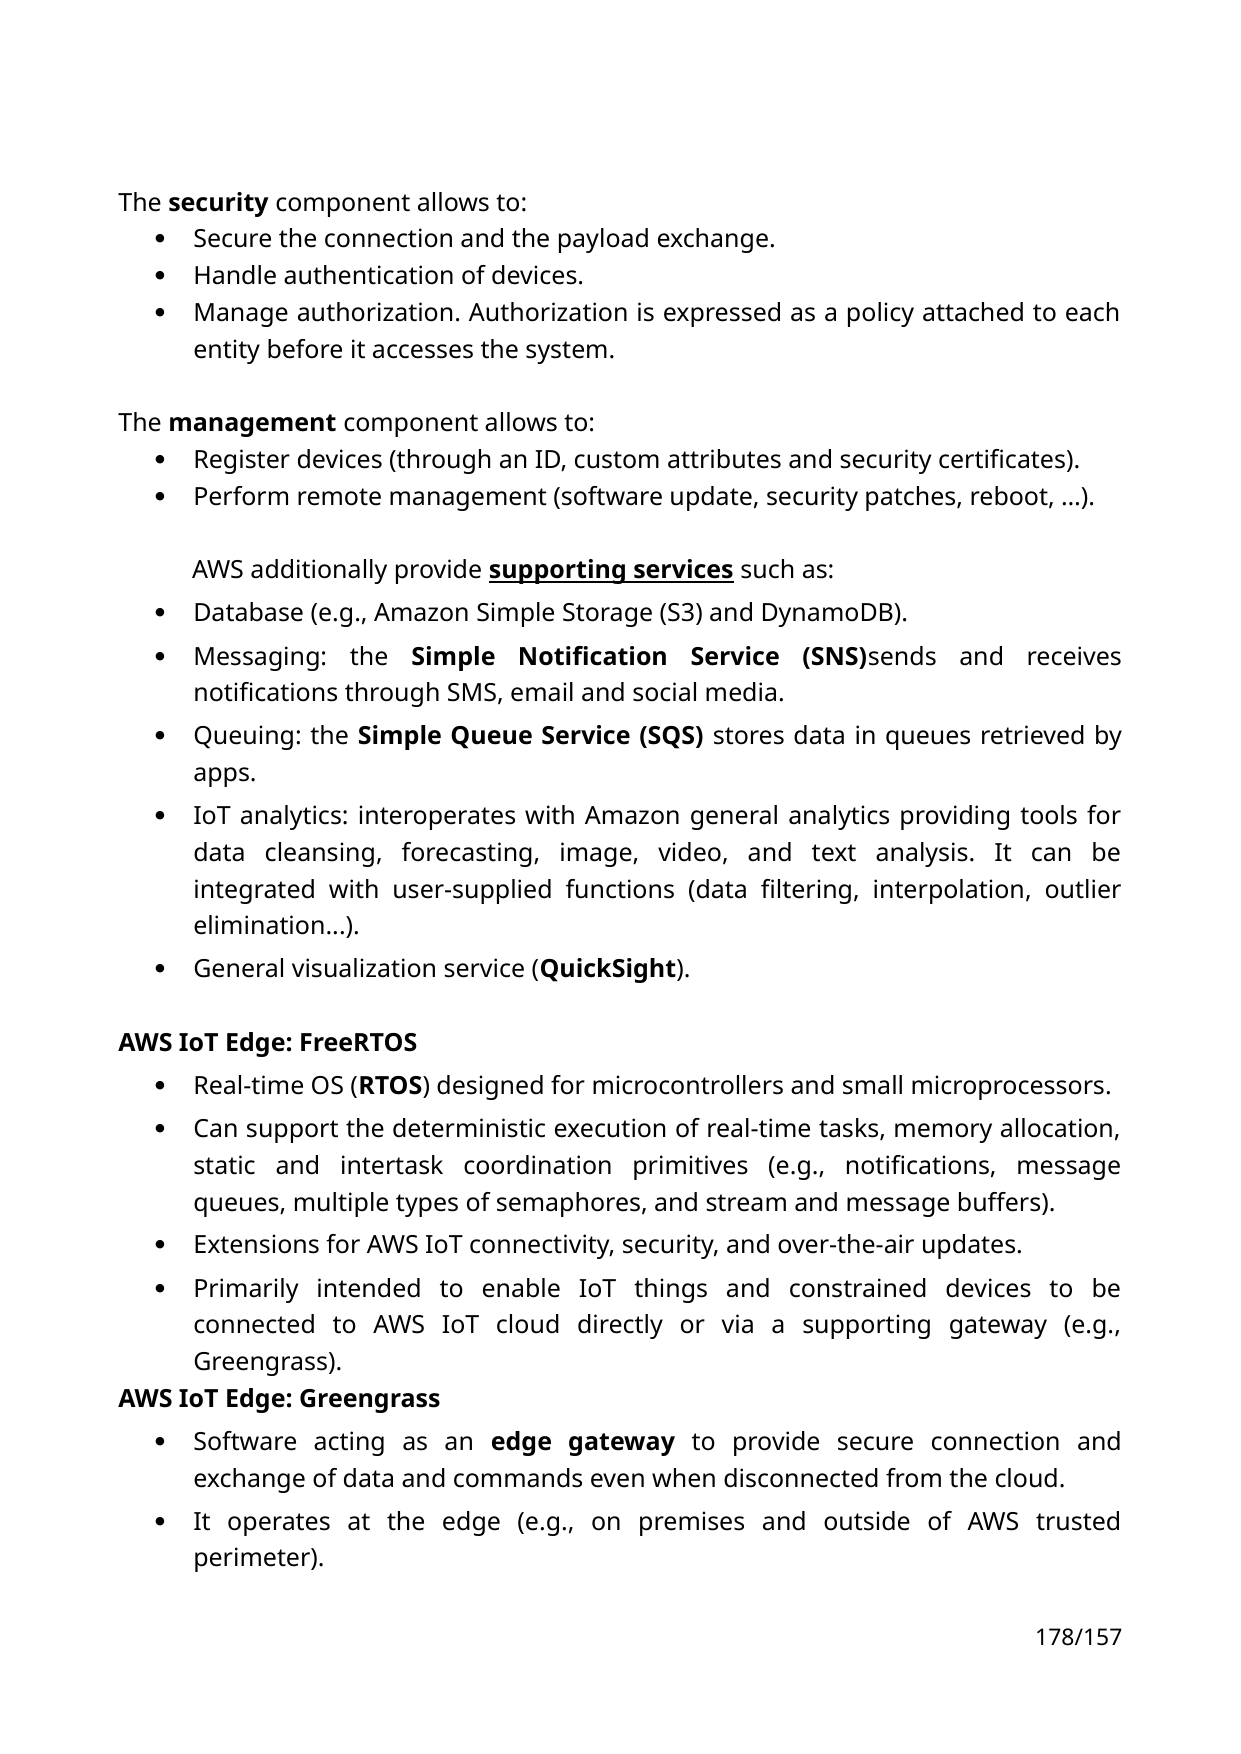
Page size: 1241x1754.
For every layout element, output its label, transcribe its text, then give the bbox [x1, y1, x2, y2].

list IoT analytics: interoperates with Amazon general analytics providing tools for data cleansing, forecasting, image, video, and text analysis. It can be integrated with user-supplied functions (data filtering, interpolation, outlier elimination...). [156, 798, 1122, 942]
list Manage authorization. Authorization is expressed as a policy attached to each entity before it accesses the system. [156, 295, 1122, 366]
text The management component allows to: [118, 405, 1122, 439]
list Handle authentication of devices. [156, 258, 1122, 292]
list General visualization service (QuickSight). [156, 951, 1122, 985]
text AWS IoT Edge: FreeRTOS [118, 1024, 1122, 1059]
list Messaging: the Simple Notification Service (SNS)sends and receives notifications through SMS, email and social media. [156, 638, 1122, 709]
text AWS IoT Edge: Greengrass [118, 1381, 1122, 1414]
list Database (e.g., Amazon Simple Storage (S3) and DynamoDB). [156, 595, 1122, 629]
list Perform remote management (software update, security patches, reboot, …). [156, 478, 1122, 513]
list Primarily intended to enable IoT things and constrained devices to be connected to AWS IoT cloud directly or via a supporting gateway (e.g., Greengrass). [156, 1270, 1122, 1378]
list Queuing: the Simple Queue Service (SQS) stores data in queues retrieved by apps. [156, 718, 1122, 789]
list Secure the connection and the payload exchange. [156, 221, 1122, 255]
list It operates at the edge (e.g., on premises and outside of AWS trusted perimeter). [156, 1503, 1122, 1574]
list AWS additionally provide supporting services such as: [118, 552, 1122, 586]
list Real-time OS (RTOS) designed for microcontrollers and small microprocessors. [156, 1068, 1122, 1102]
text The security component allows to: [118, 184, 1122, 218]
list Can support the deterministic execution of real-time tasks, memory allocation, static and intertask coordination primitives (e.g., notifications, message queues, multiple types of semaphores, and stream and message buffers). [156, 1111, 1122, 1218]
list Software acting as an edge gateway to provide secure connection and exchange of data and commands even when disconnected from the cloud. [156, 1423, 1122, 1494]
list Register devices (through an ID, custom attributes and security certificates). [156, 442, 1122, 476]
list Extensions for AWS IoT connectivity, security, and over-the-air updates. [156, 1227, 1122, 1261]
